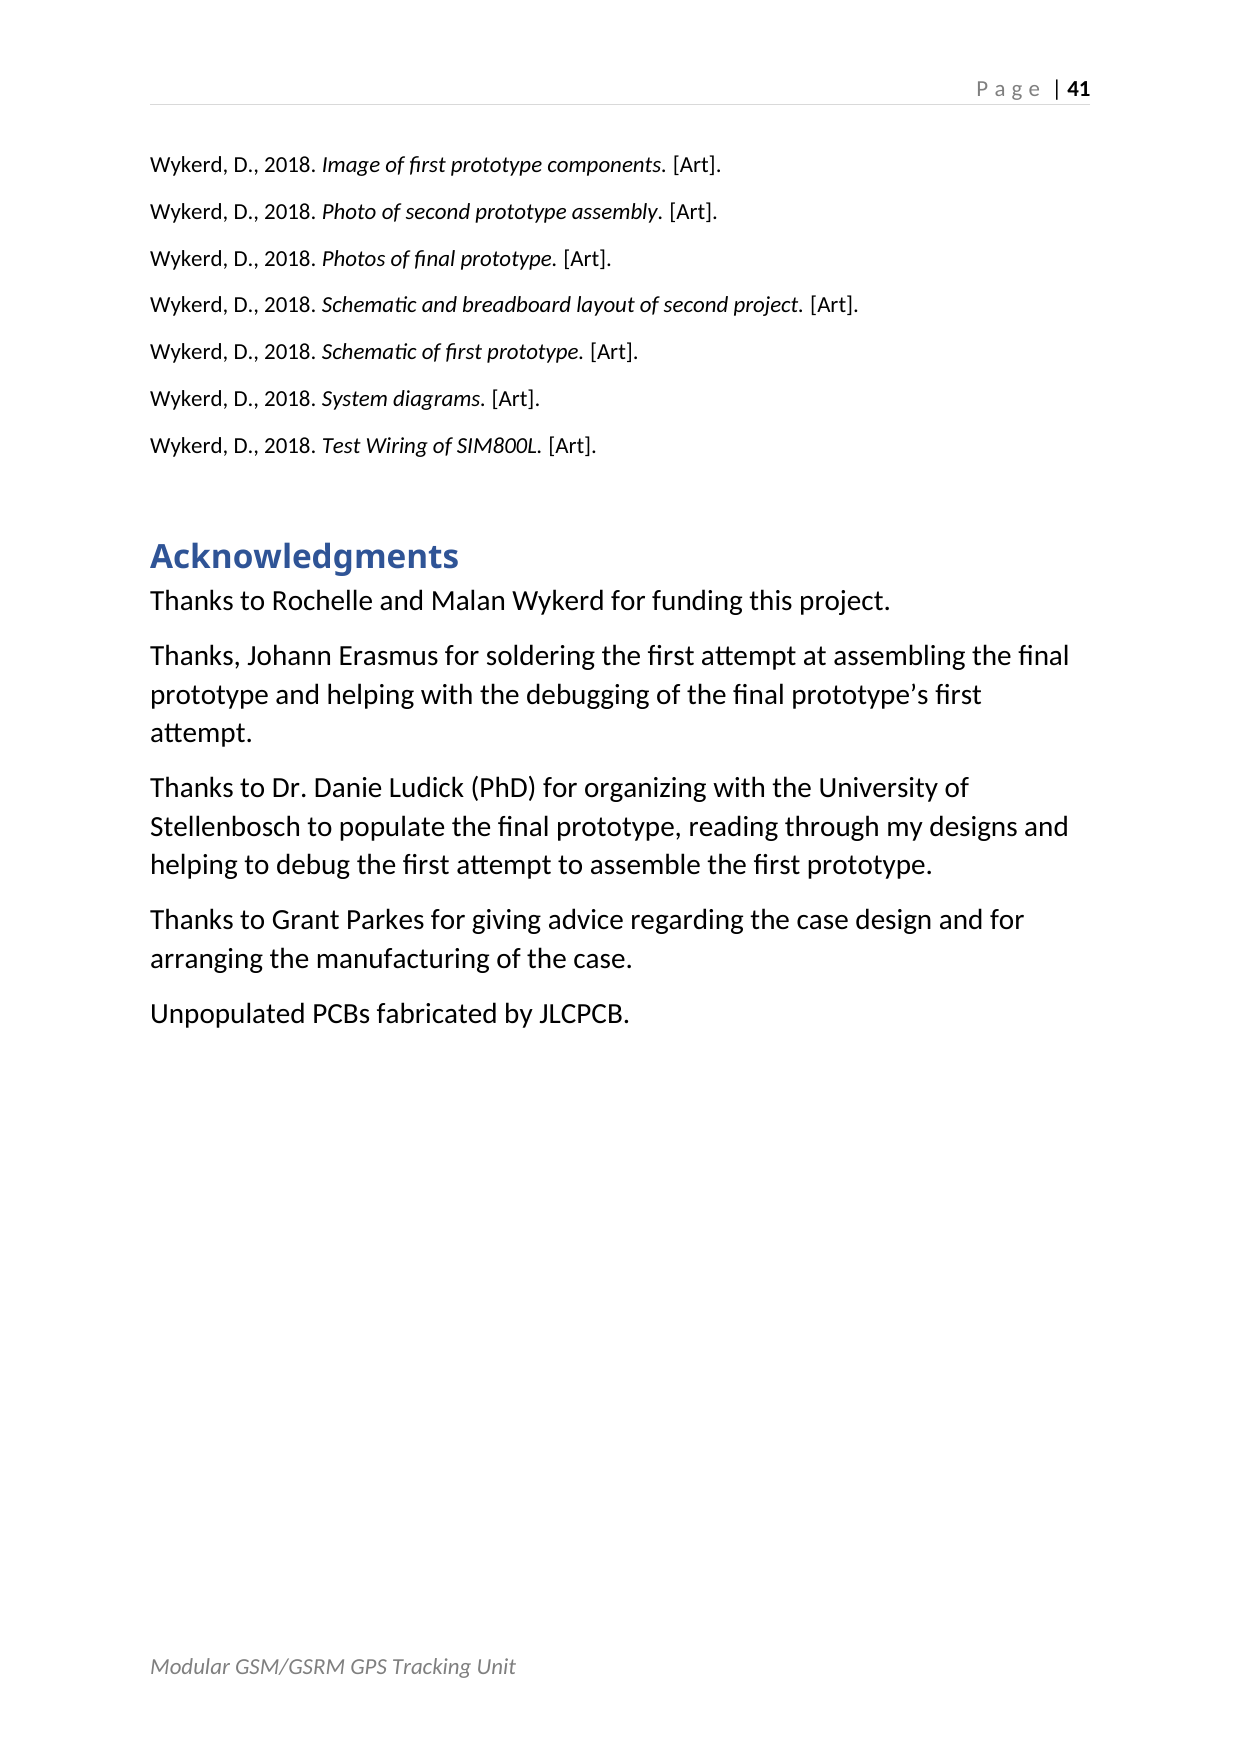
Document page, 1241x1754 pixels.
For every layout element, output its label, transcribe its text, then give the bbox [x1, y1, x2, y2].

text Thanks to Grant Parkes for giving advice regarding the case design and for arranging the manufacturing of the case. [150, 901, 1090, 975]
text Thanks, Johann Erasmus for soldering the first attempt at assembling the final prototype and helping with the debugging of the final prototype’s first attempt. [150, 637, 1090, 750]
text Thanks to Dr. Danie Ludick (PhD) for organizing with the University of Stellenbosch to populate the final prototype, reading through my designs and helping to debug the first attempt to assemble the first prototype. [150, 769, 1090, 882]
text Thanks to Rochelle and Malan Wykerd for funding this project. [150, 582, 1090, 618]
subtitle Acknowledgments [150, 533, 1090, 579]
text Unpopulated PCBs fabricated by JLCPCB. [150, 995, 1090, 1031]
